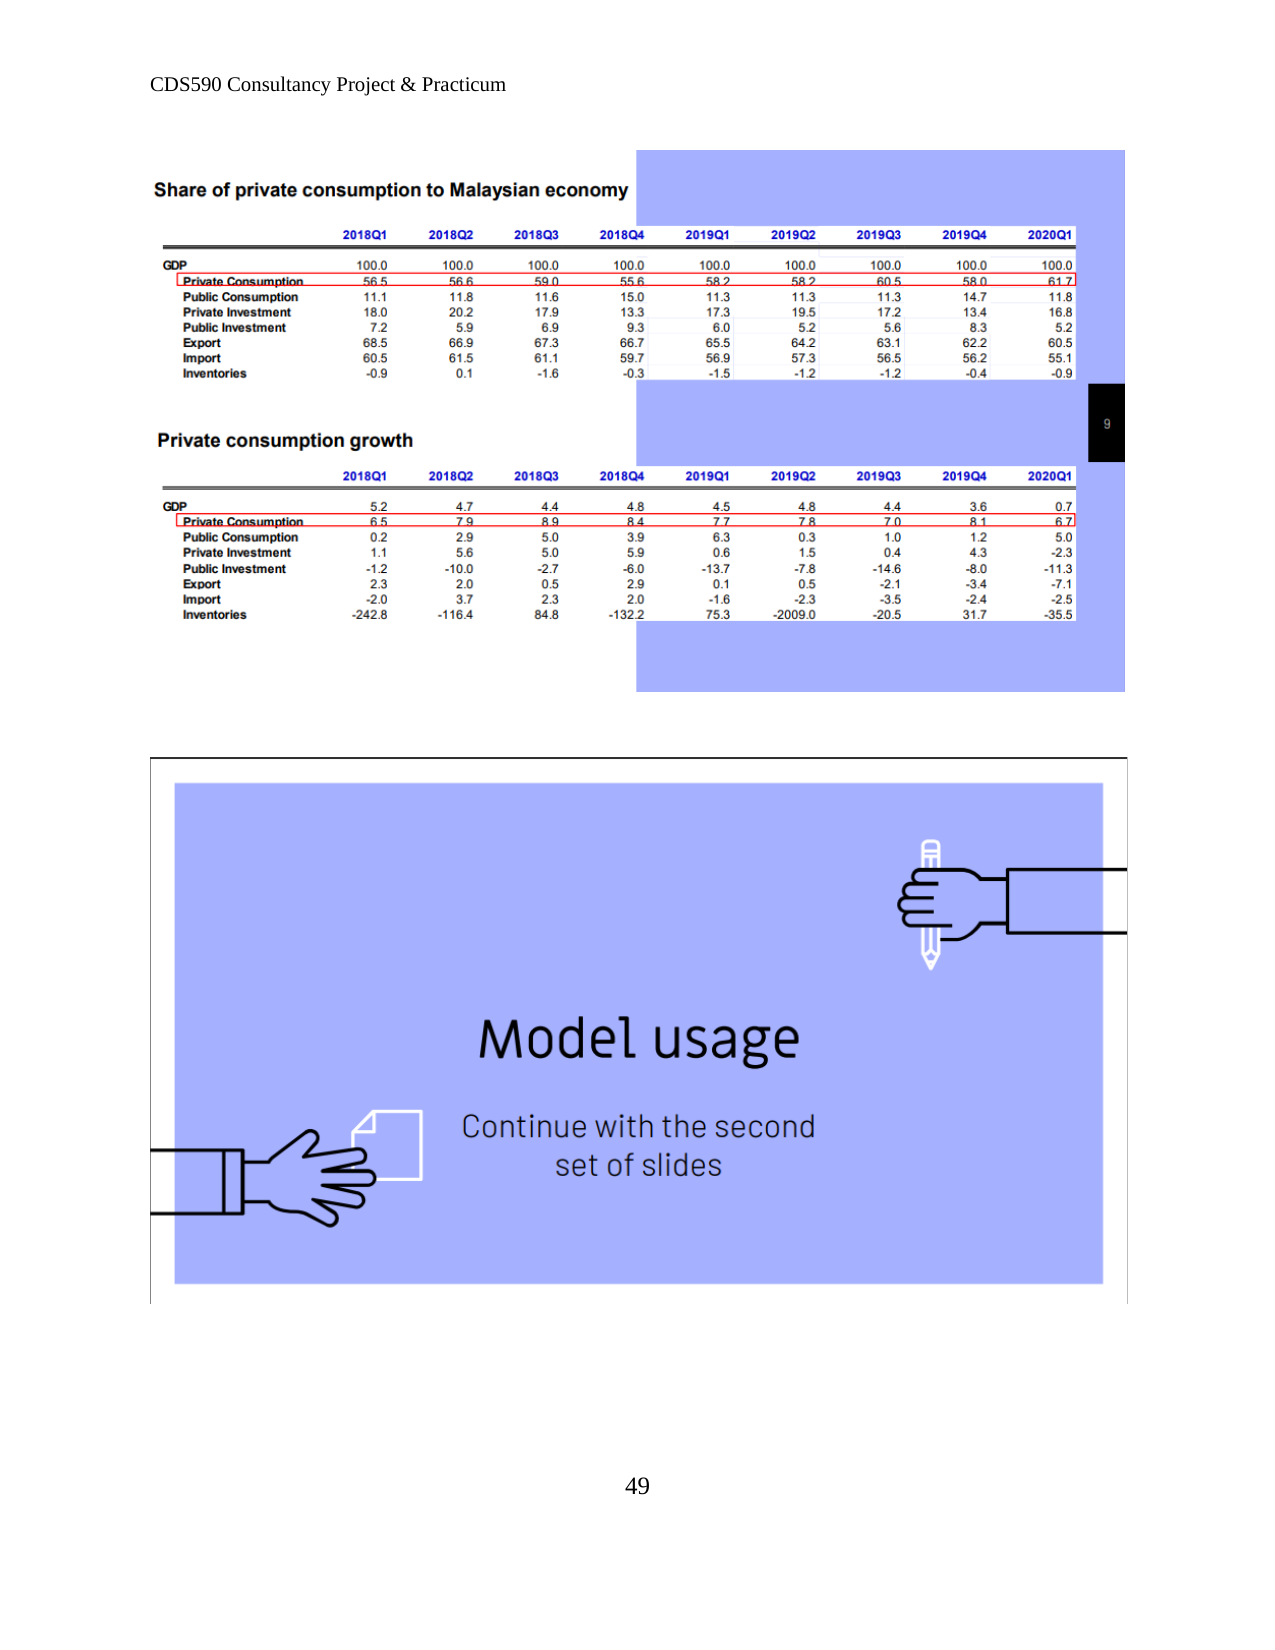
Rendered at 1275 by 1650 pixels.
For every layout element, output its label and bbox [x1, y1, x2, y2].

picture [150, 757, 1128, 1304]
picture [150, 150, 1125, 692]
